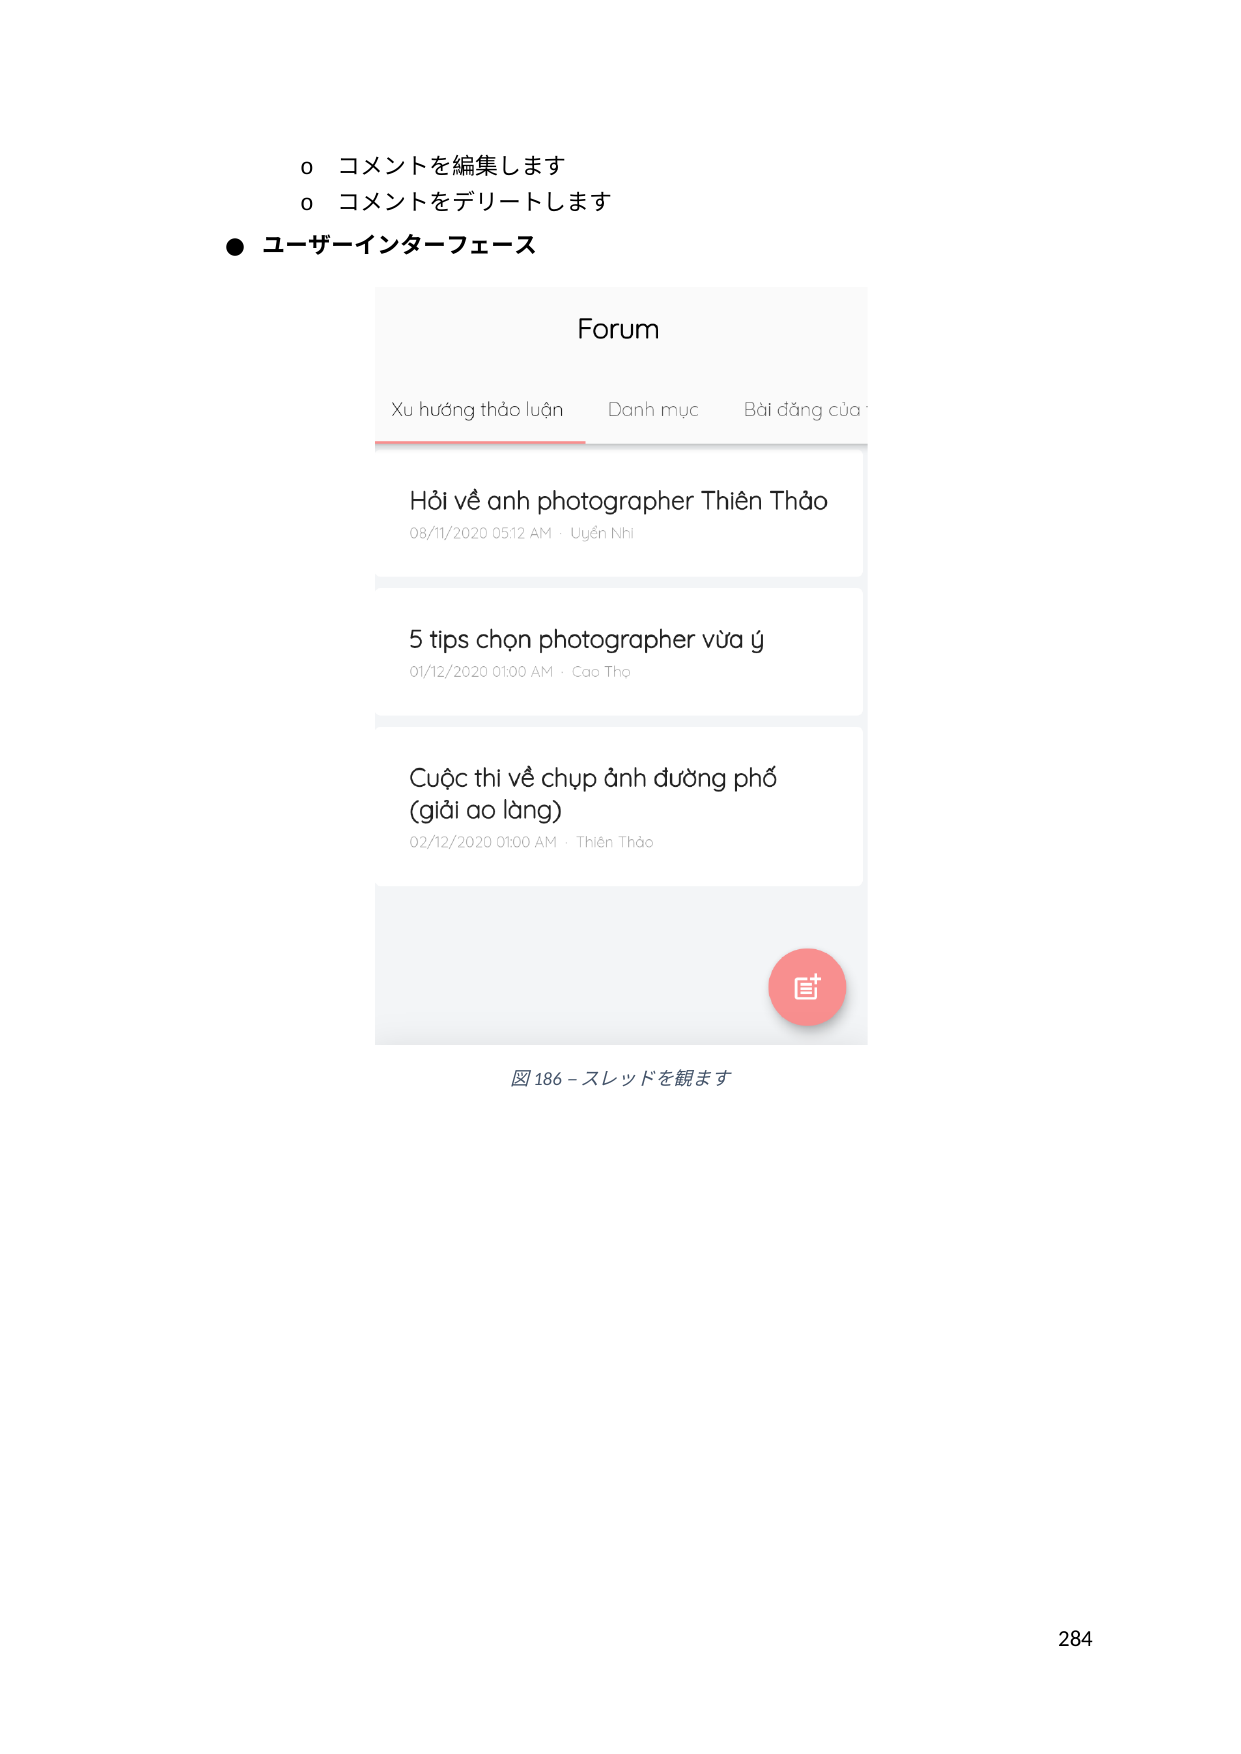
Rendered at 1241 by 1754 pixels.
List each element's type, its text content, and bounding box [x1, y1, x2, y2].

list コメントをデリートします [300, 184, 1093, 217]
list コメントを編集します [300, 150, 1093, 181]
list ユーザーインターフェース [225, 220, 1093, 267]
text 図186 – スレッドを観ます [150, 1063, 1093, 1091]
picture [375, 287, 868, 1045]
